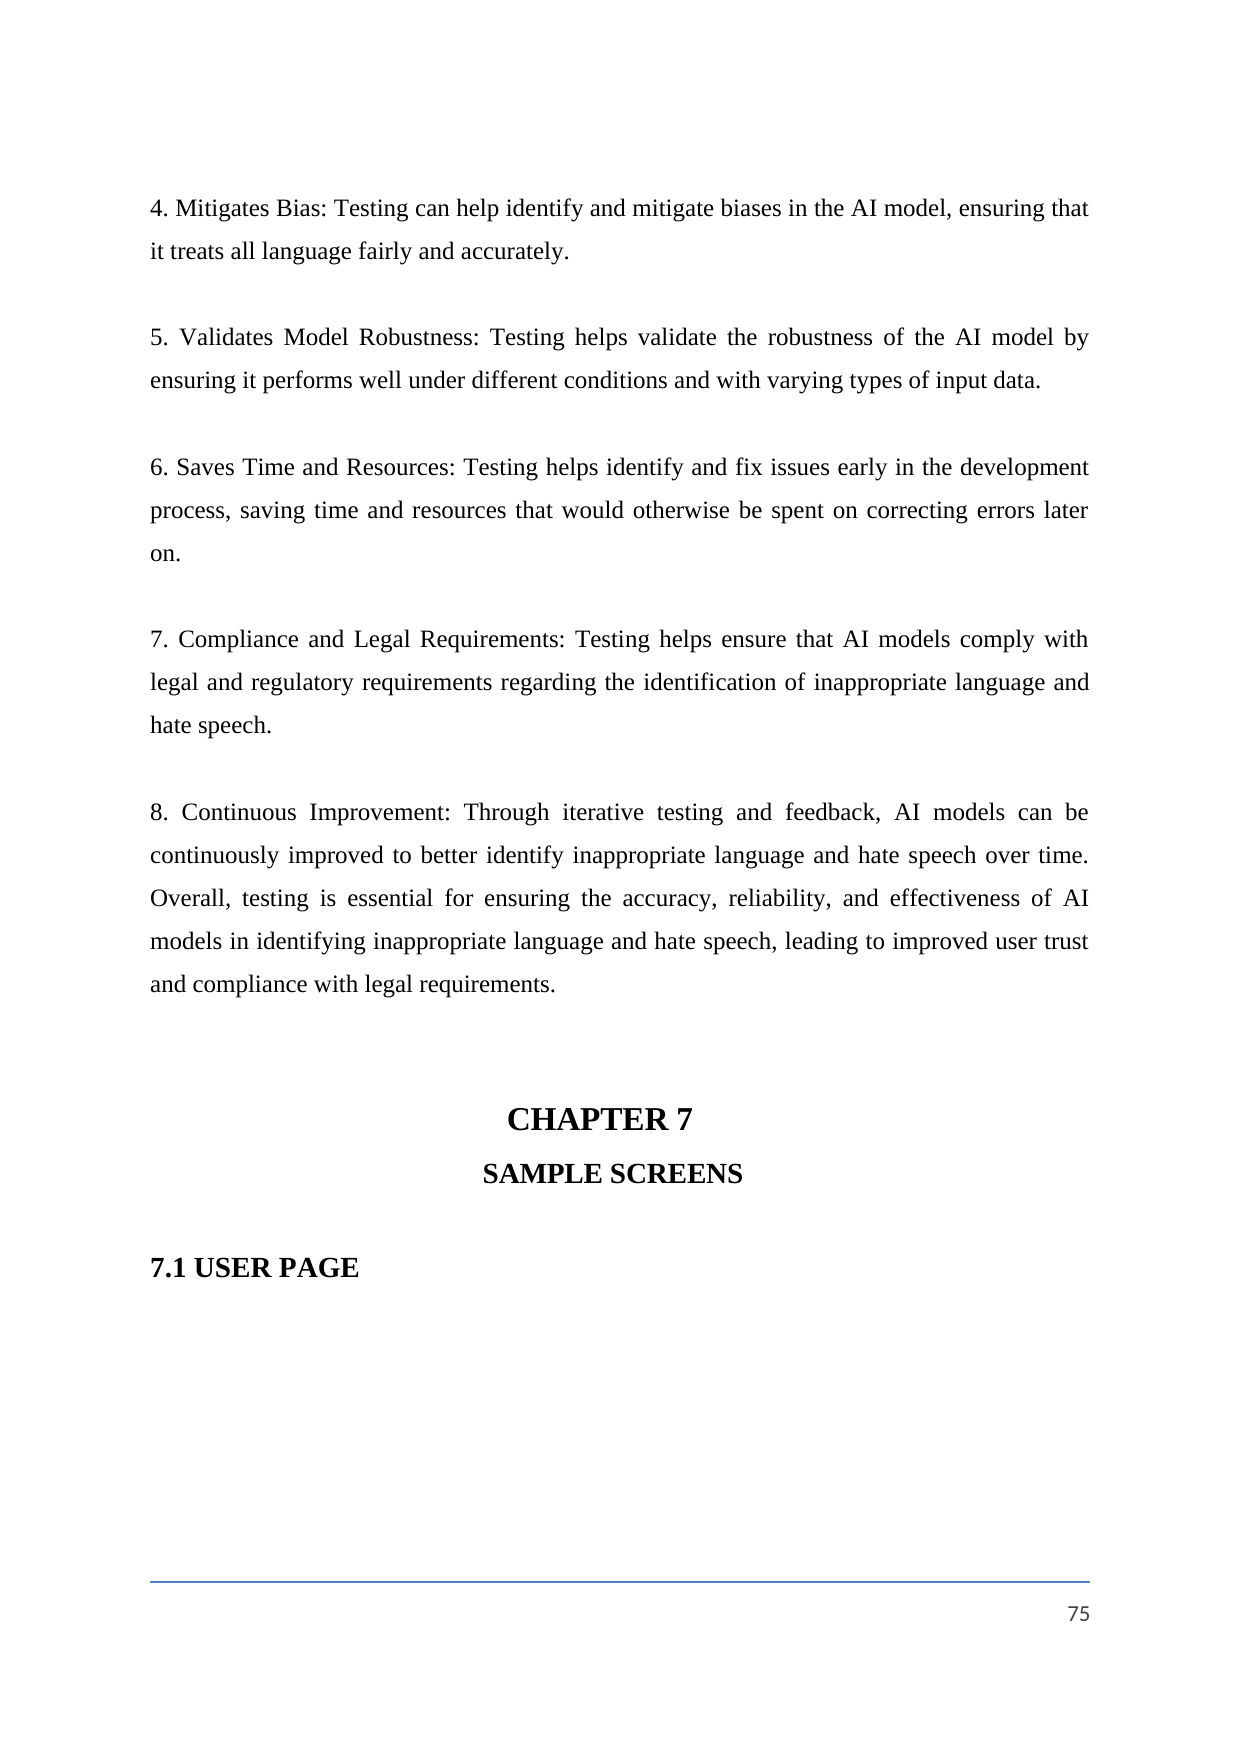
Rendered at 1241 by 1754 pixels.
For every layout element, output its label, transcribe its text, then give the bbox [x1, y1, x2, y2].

text 4. Mitigates Bias: Testing can help identify and mitigate biases in the AI model, ensuring that it treats all language fairly and accurately. [150, 193, 1090, 265]
text SAMPLE SCREENS [150, 1156, 1090, 1190]
text 6. Saves Time and Resources: Testing helps identify and fix issues early in the development process, saving time and resources that would otherwise be spent on correcting errors later on. [150, 452, 1090, 567]
text 7.1 USER PAGE [150, 1250, 1090, 1283]
text 5. Validates Model Robustness: Testing helps validate the robustness of the AI model by ensuring it performs well under different conditions and with varying types of input data. [150, 322, 1090, 394]
text 8. Continuous Improvement: Through iterative testing and feedback, AI models can be continuously improved to better identify inappropriate language and hate speech over time. Overall, testing is essential for ensuring the accuracy, reliability, and effectiveness of AI models in identifying inappropriate language and hate speech, leading to improved user trust and compliance with legal requirements. [150, 797, 1090, 998]
text 7. Compliance and Legal Requirements: Testing helps ensure that AI models comply with legal and regulatory requirements regarding the identification of inappropriate language and hate speech. [150, 624, 1090, 739]
text CHAPTER 7 [150, 1099, 1090, 1137]
